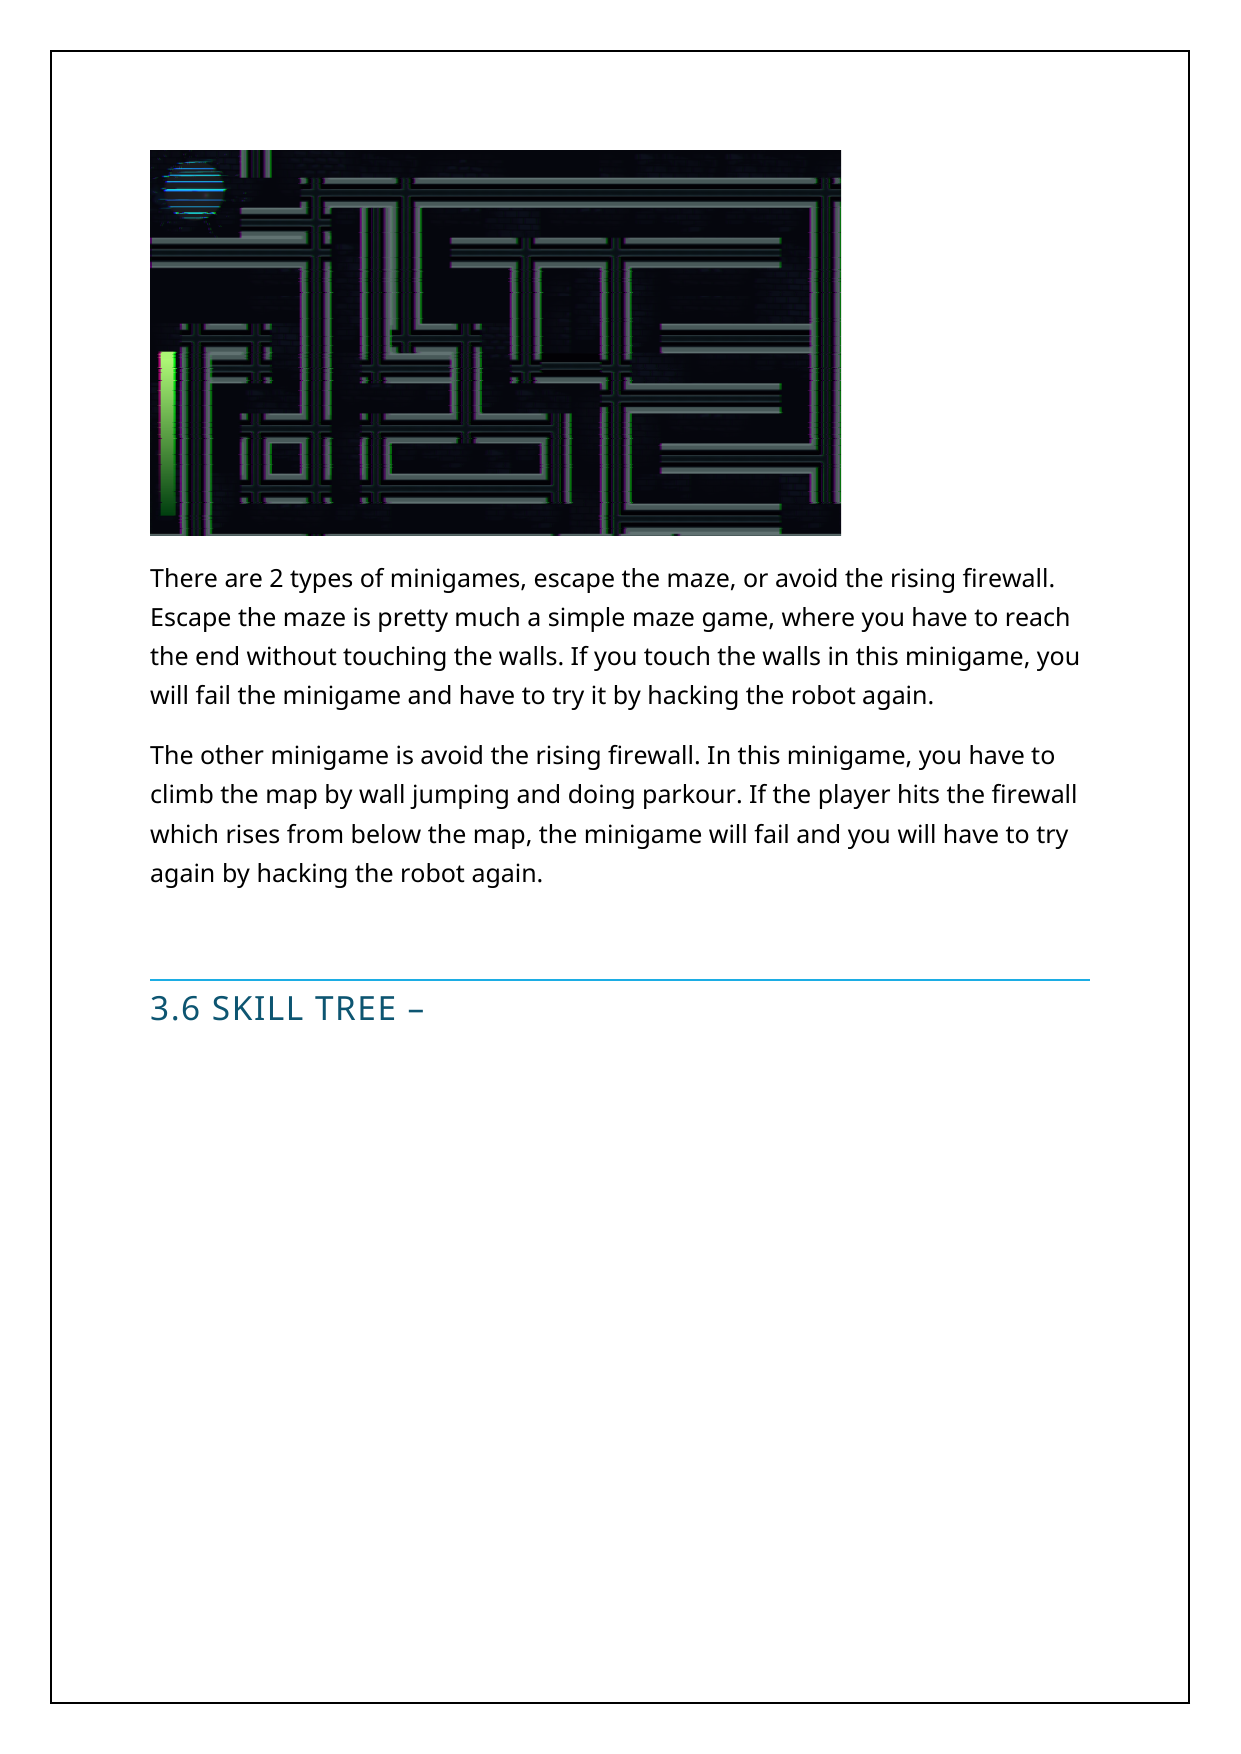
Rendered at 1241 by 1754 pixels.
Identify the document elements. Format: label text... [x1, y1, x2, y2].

text There are 2 types of minigames, escape the maze, or avoid the rising firewall. Escape the maze is pretty much a simple maze game, where you have to reach the end without touching the walls. If you touch the walls in this minigame, you will fail the minigame and have to try it by hacking the robot again. [150, 560, 1090, 712]
picture [150, 150, 842, 536]
text The other minigame is avoid the rising firewall. In this minigame, you have to climb the map by wall jumping and doing parkour. If the player hits the firewall which rises from below the map, the minigame will fail and you will have to try again by hacking the robot again. [150, 738, 1090, 889]
subtitle 3.6 Skill tree – [150, 981, 1090, 1030]
